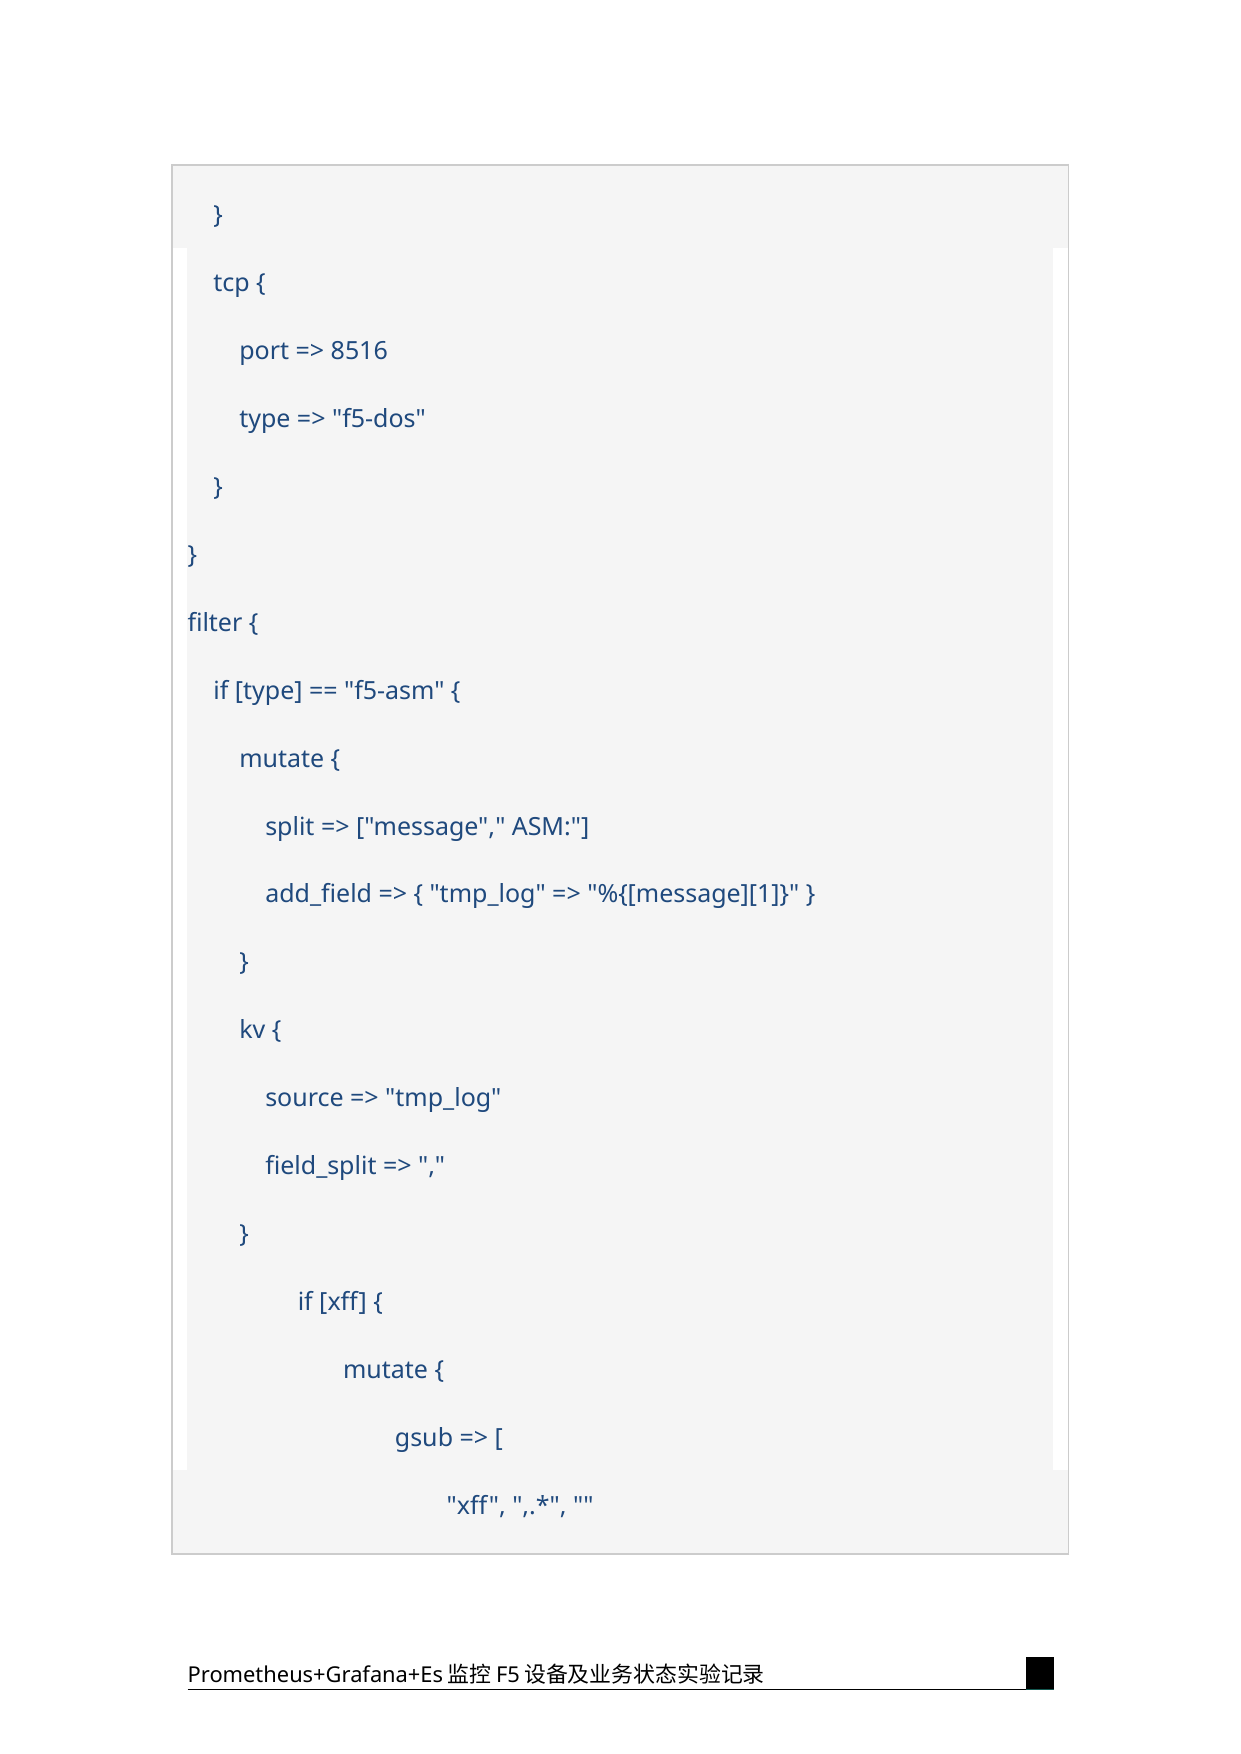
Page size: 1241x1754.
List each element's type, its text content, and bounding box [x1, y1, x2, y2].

text } [187, 1199, 1053, 1267]
text field_split => "," [187, 1131, 1053, 1199]
text port => 8516 [187, 316, 1053, 384]
text source => "tmp_log" [187, 1063, 1053, 1131]
text if [type] == "f5-asm" { [187, 655, 1053, 723]
text } [187, 927, 1053, 995]
text tcp { [187, 248, 1053, 316]
text mutate { [187, 1334, 1053, 1402]
text gsub => [ [187, 1402, 1053, 1454]
text } [187, 452, 1053, 519]
text add_field => { "tmp_log" => "%{[message][1]}" } [187, 859, 1053, 927]
text if [xff] { [187, 1267, 1053, 1334]
text } [173, 166, 1068, 248]
text "xff", ",.*", "" [173, 1454, 1068, 1553]
text split => ["message"," ASM:"] [187, 791, 1053, 859]
text kv { [187, 995, 1053, 1063]
text mutate { [187, 723, 1053, 791]
text filter { [187, 587, 1053, 655]
text type => "f5-dos" [187, 384, 1053, 452]
text } [187, 519, 1053, 587]
